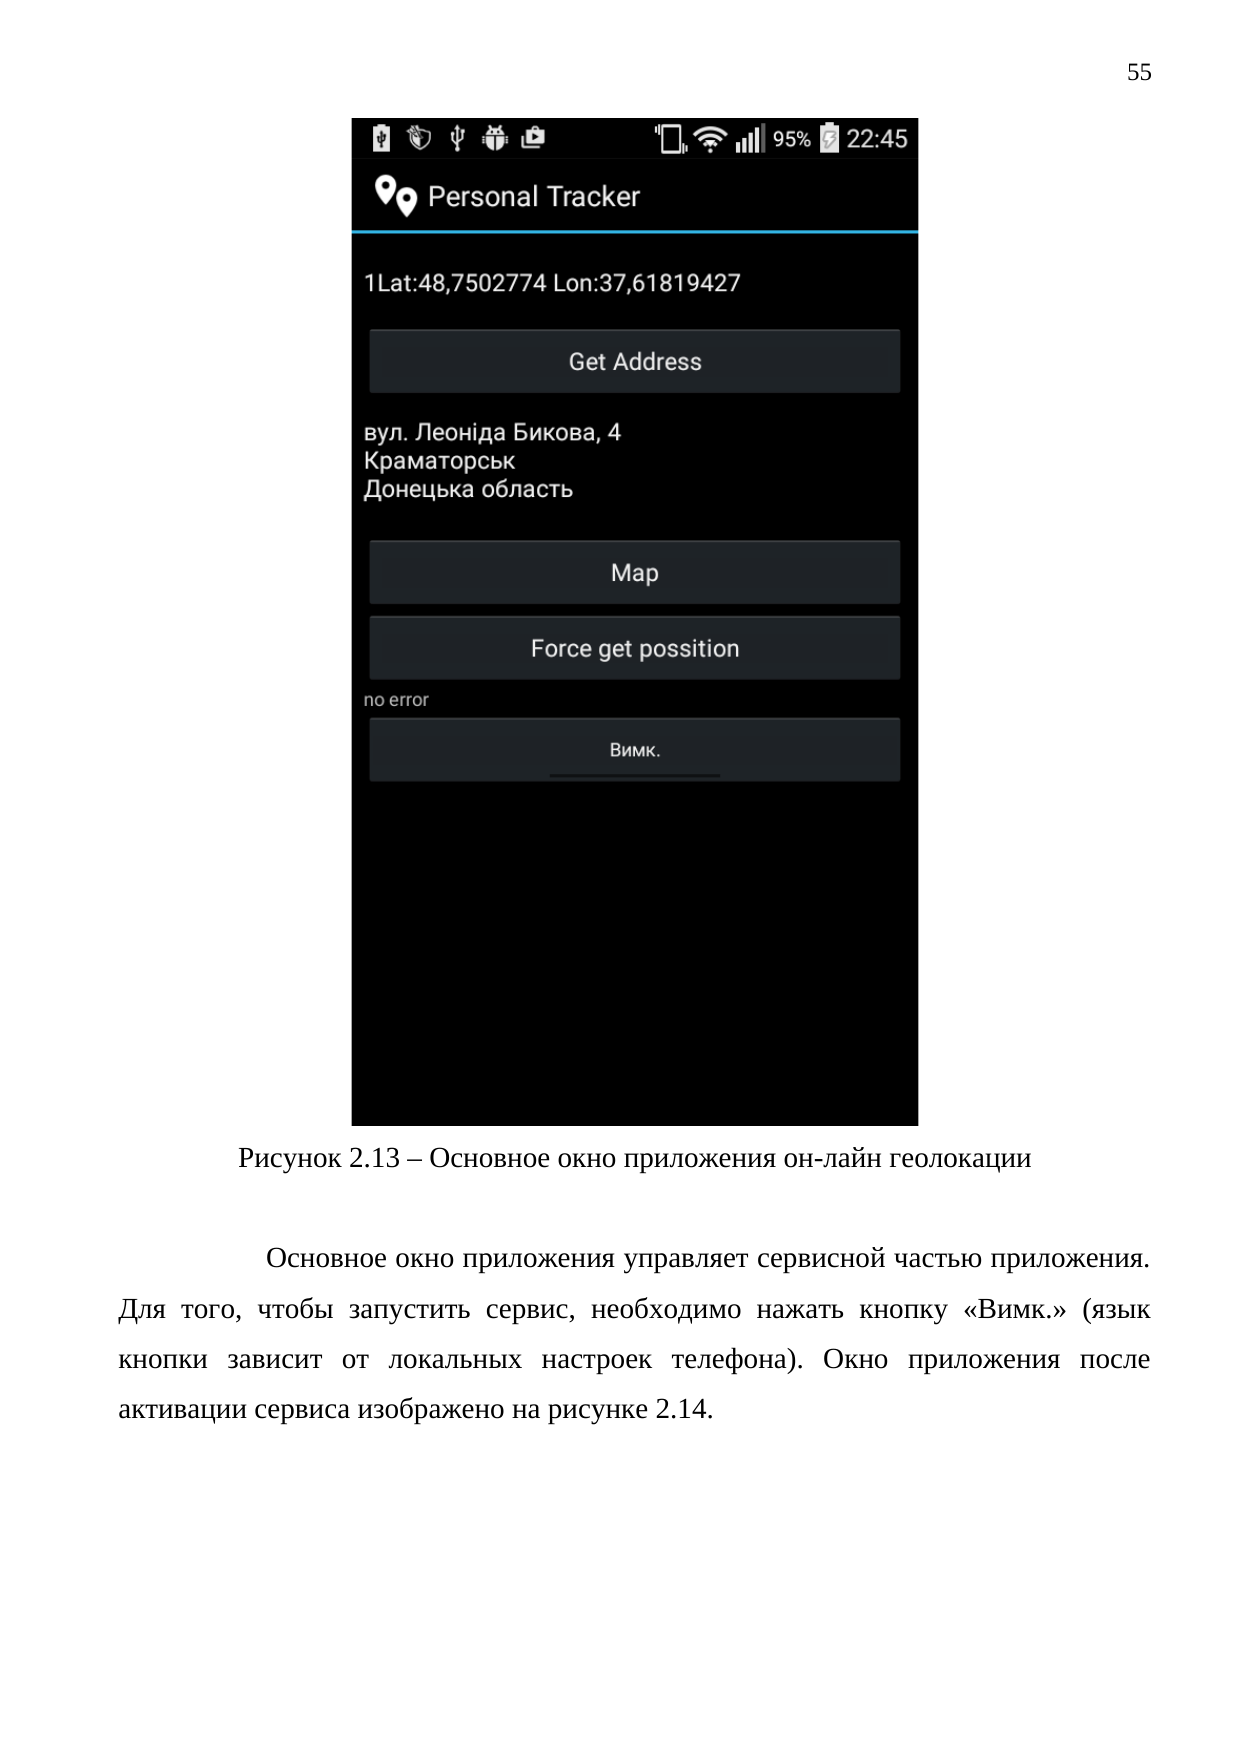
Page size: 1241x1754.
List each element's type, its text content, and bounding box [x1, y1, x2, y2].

list Рисунок 2.13 – Основное окно приложения он-лайн геолокации [118, 1140, 1152, 1173]
picture [351, 118, 919, 1126]
list Основное окно приложения управляет сервисной частью приложения. Для того, чтобы запустить сервис, необходимо нажать кнопку «Вимк.» (язык кнопки зависит от локальных настроек телефона). Окно приложения после активации сервиса изображено на рисунке 2.14. [118, 1240, 1152, 1425]
